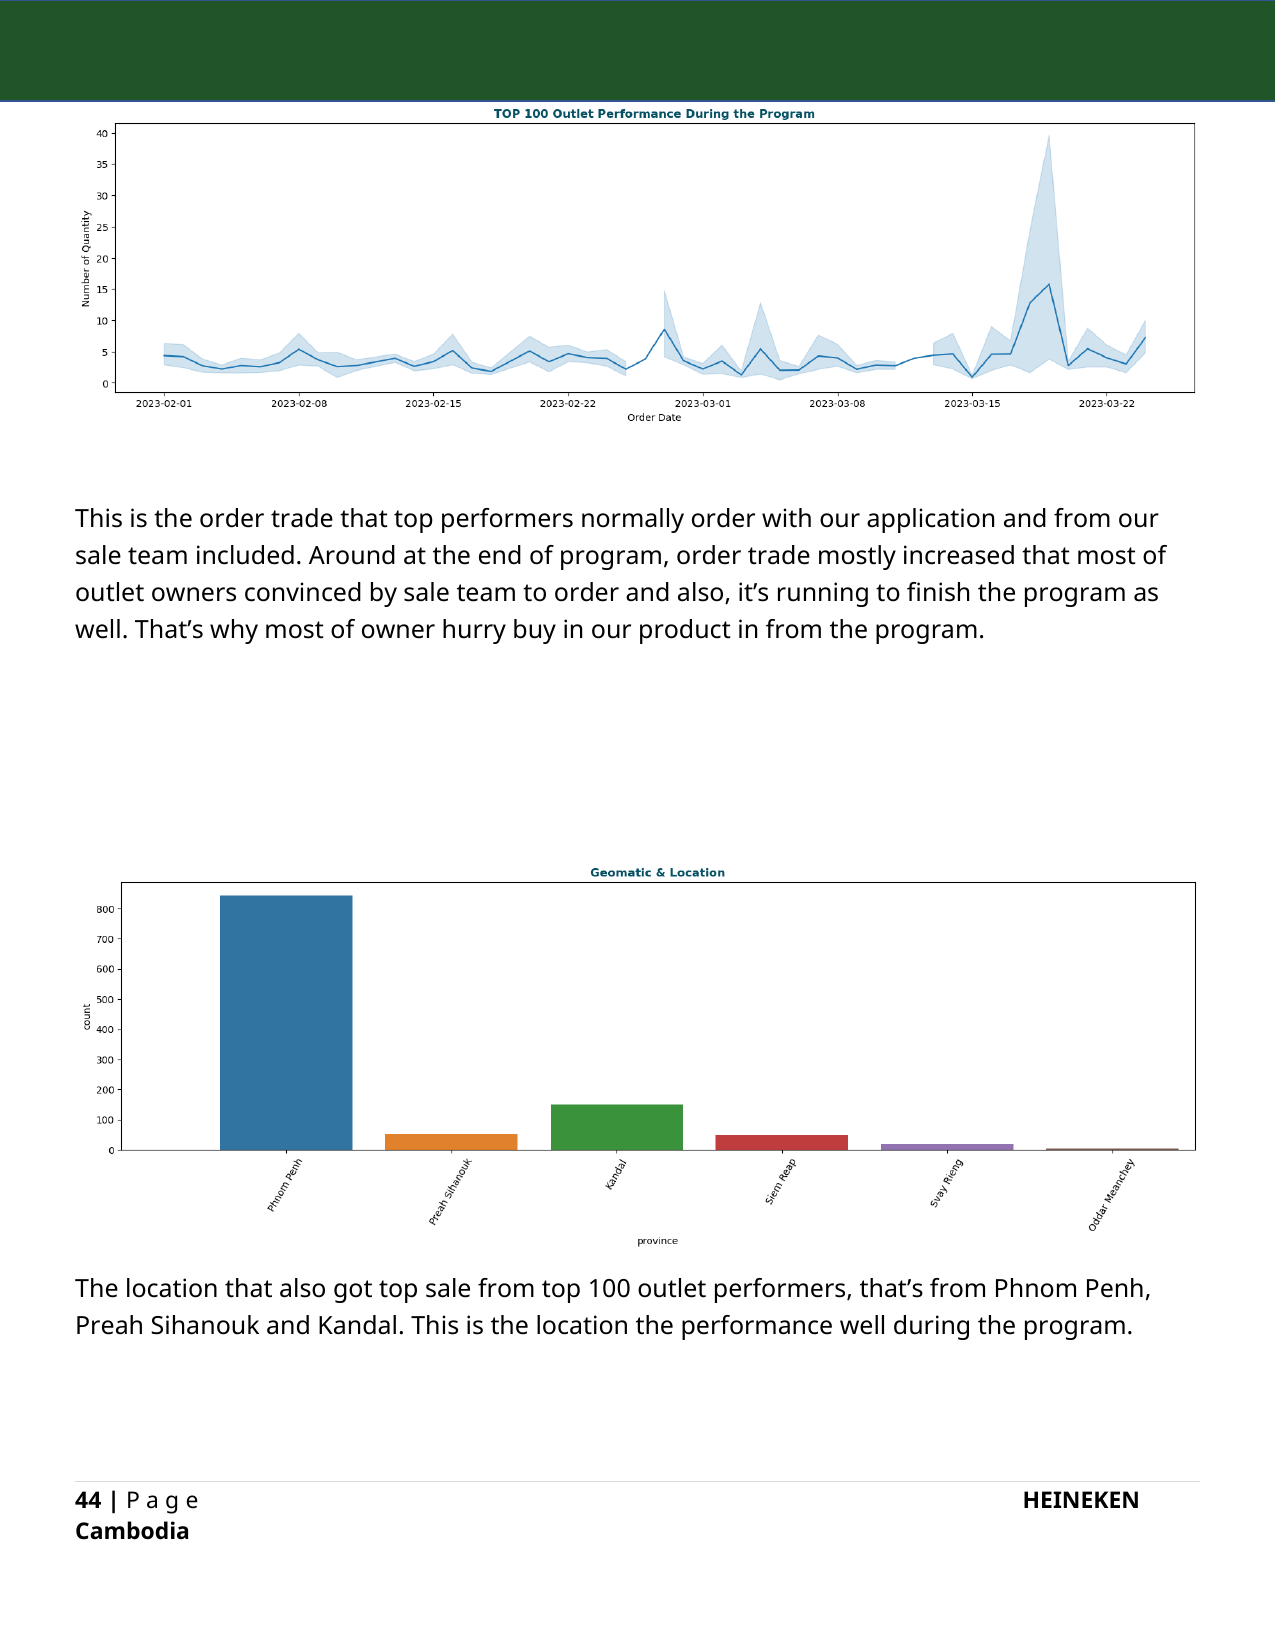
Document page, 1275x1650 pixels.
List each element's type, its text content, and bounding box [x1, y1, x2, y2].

text The location that also got top sale from top 100 outlet performers, that’s from Phnom Penh, Preah Sihanouk and Kandal. This is the location the performance well during the program. [75, 1271, 1200, 1342]
picture [75, 861, 1200, 1253]
text This is the order trade that top performers normally order with our application and from our sale team included. Around at the end of program, order trade mostly increased that most of outlet owners convinced by sale team to order and also, it’s running to finish the program as well. That’s why most of owner hurry buy in our product in from the program. [75, 501, 1200, 646]
picture [75, 103, 1200, 429]
